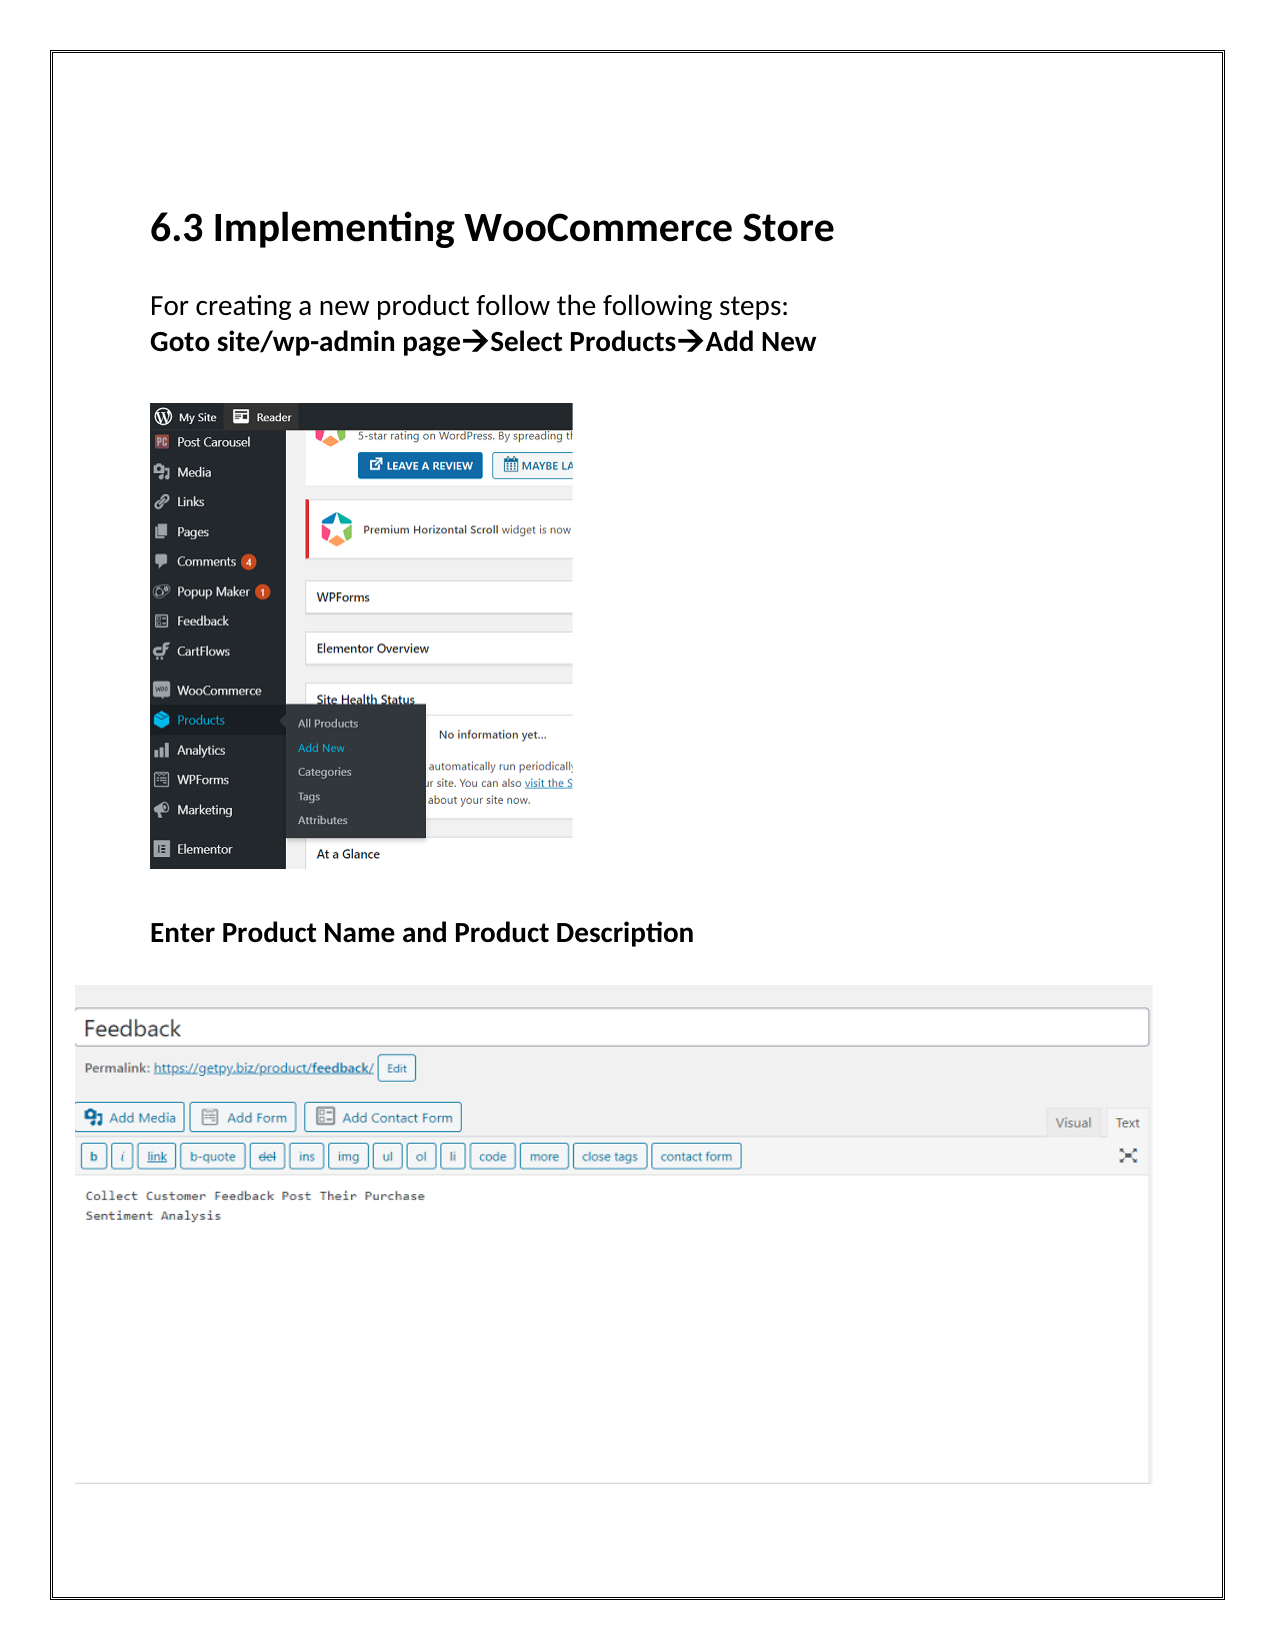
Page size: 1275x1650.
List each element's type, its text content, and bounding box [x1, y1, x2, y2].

text 6.3 Implementing WooCommerce Store [150, 201, 1125, 252]
picture [150, 403, 573, 869]
text Enter Product Name and Product Description [150, 914, 1125, 949]
text For creating a new product follow the following steps: [150, 287, 1125, 323]
picture [75, 985, 1153, 1484]
text Goto site/wp-admin pageSelect ProductsAdd New [150, 323, 1125, 358]
